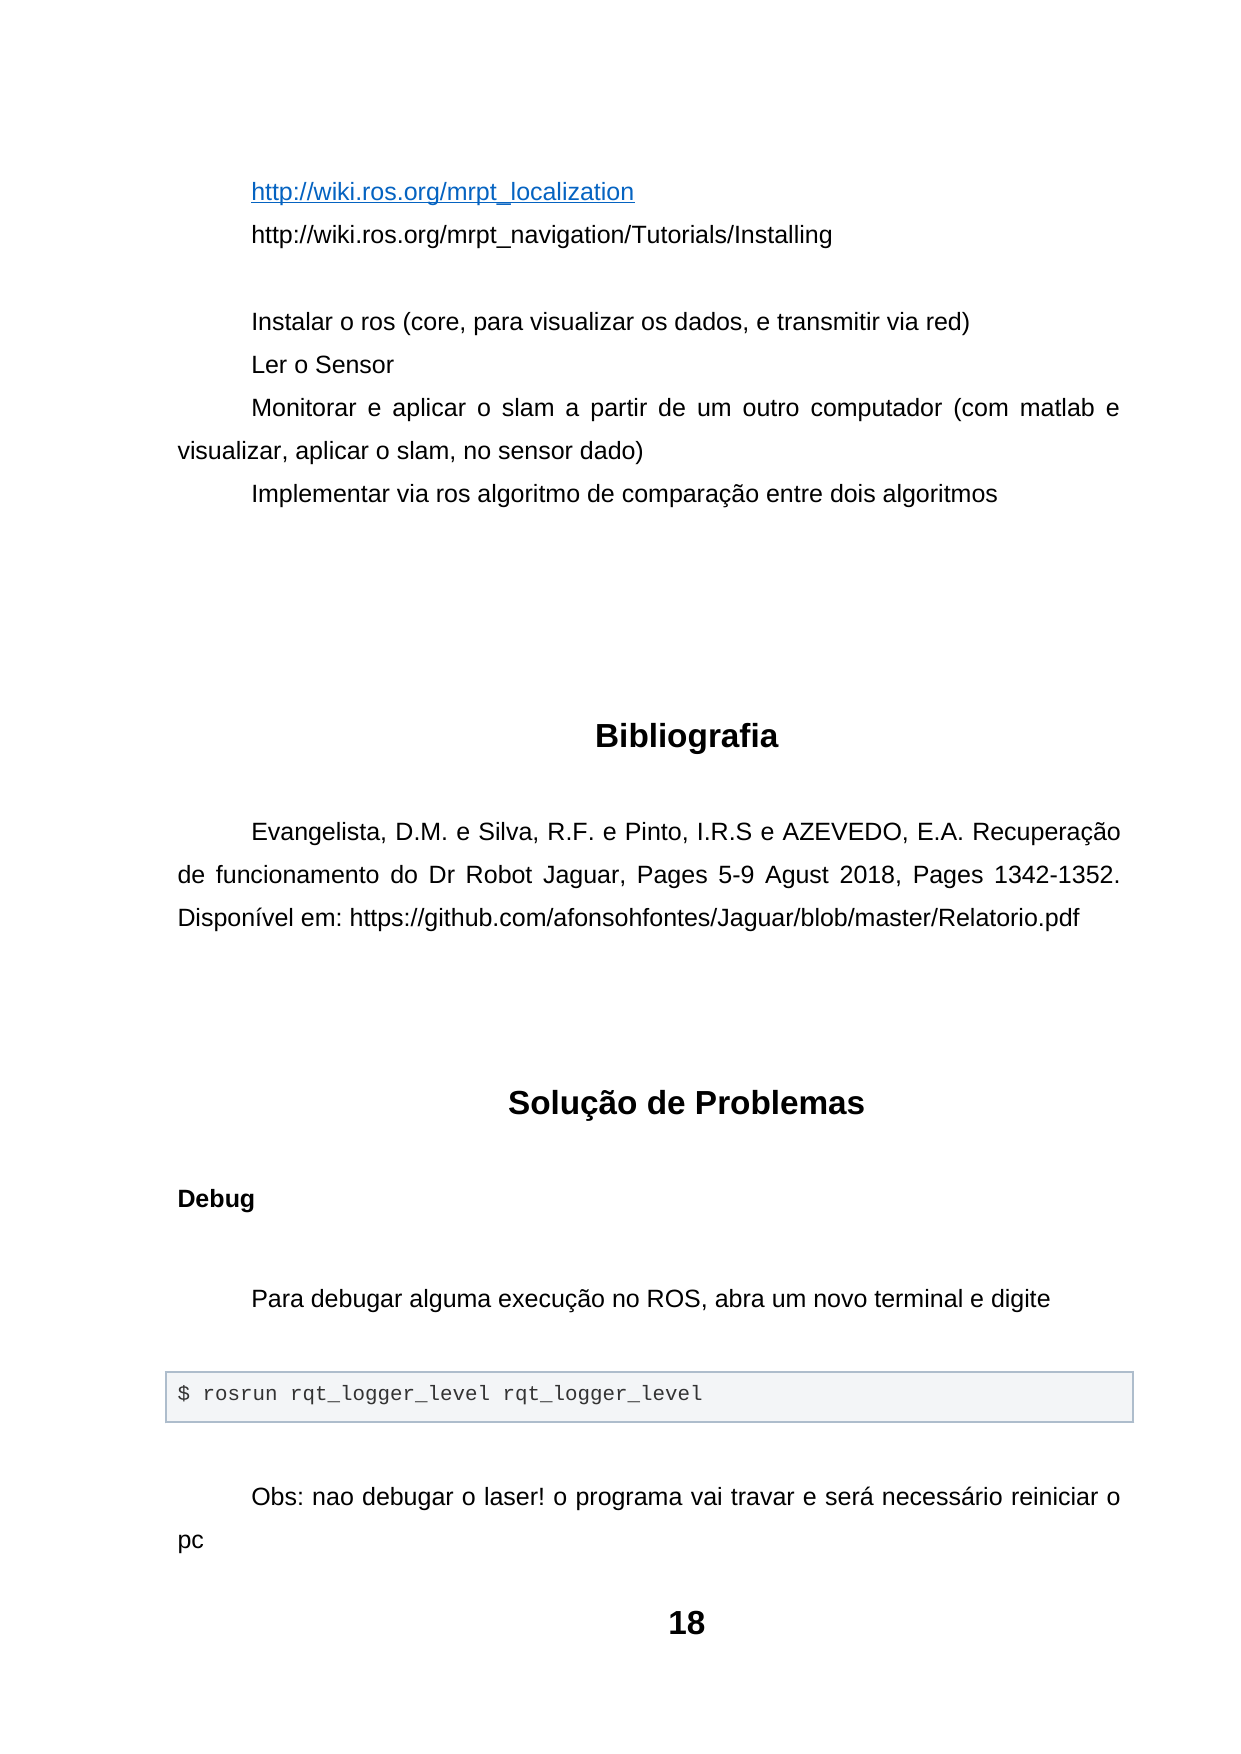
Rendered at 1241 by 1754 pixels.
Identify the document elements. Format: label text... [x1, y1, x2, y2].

text Ler o Sensor [177, 350, 1122, 378]
text Implementar via ros algoritmo de comparação entre dois algoritmos [177, 479, 1122, 508]
text Para debugar alguma execução no ROS, abra um novo terminal e digite [177, 1284, 1122, 1313]
text $ rosrun rqt_logger_level rqt_logger_level [167, 1373, 1132, 1421]
text Evangelista, D.M. e Silva, R.F. e Pinto, I.R.S e AZEVEDO, E.A. Recuperação de funcionamento do Dr Robot Jaguar, Pages 5-9 Agust 2018, Pages 1342-1352. Disponível em: https://github.com/afonsohfontes/Jaguar/blob/master/Relatorio.pdf [177, 817, 1122, 932]
text Instalar o ros (core, para visualizar os dados, e transmitir via red) [177, 307, 1122, 335]
subtitle Solução de Problemas [177, 1083, 1122, 1121]
text Bibliografia [177, 716, 1122, 755]
subtitle Debug [177, 1184, 1122, 1212]
text Monitorar e aplicar o slam a partir de um outro computador (com matlab e visualizar, aplicar o slam, no sensor dado) [177, 393, 1122, 465]
text Obs: nao debugar o laser! o programa vai travar e será necessário reiniciar o pc [177, 1482, 1122, 1554]
text http://wiki.ros.org/mrpt_localization [177, 177, 1122, 206]
text http://wiki.ros.org/mrpt_navigation/Tutorials/Installing [177, 220, 1122, 249]
